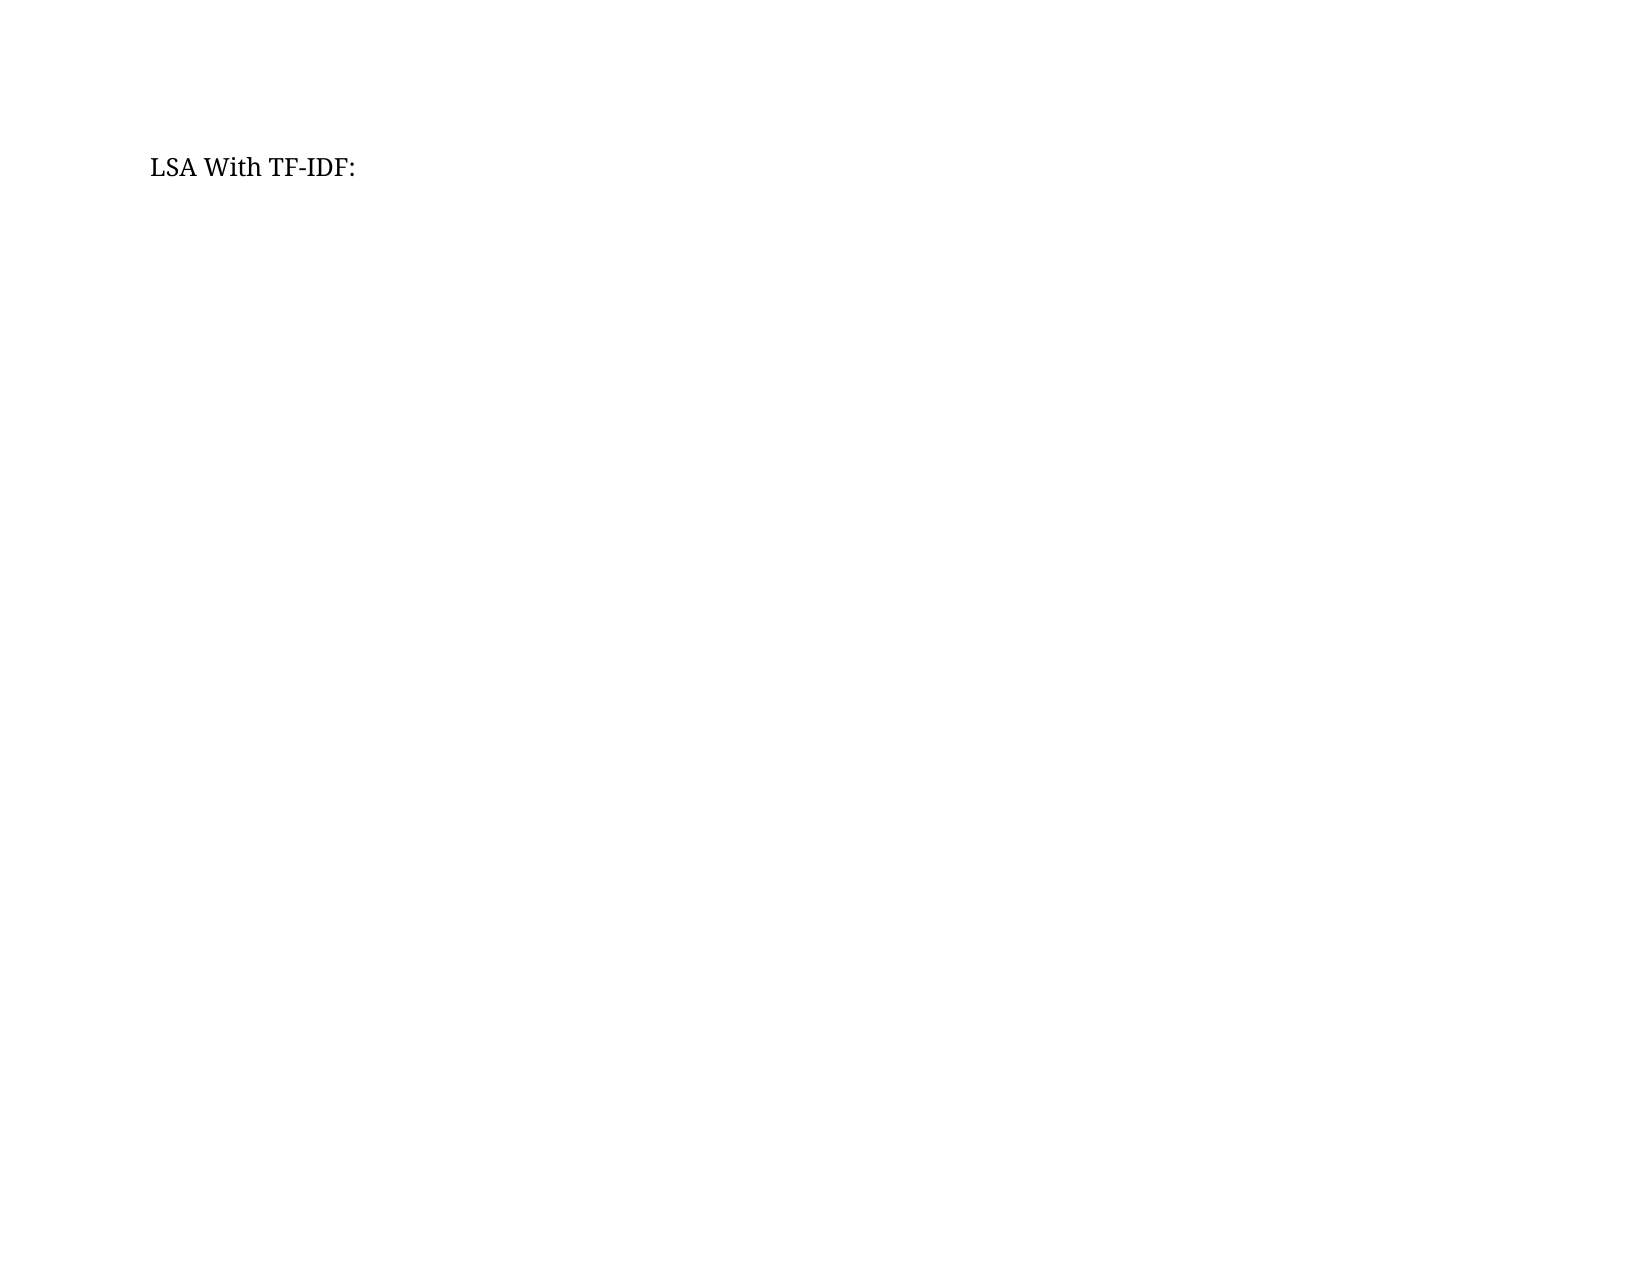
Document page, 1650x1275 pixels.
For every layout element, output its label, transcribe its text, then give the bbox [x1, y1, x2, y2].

text LSA With TF-IDF: [150, 150, 1500, 184]
